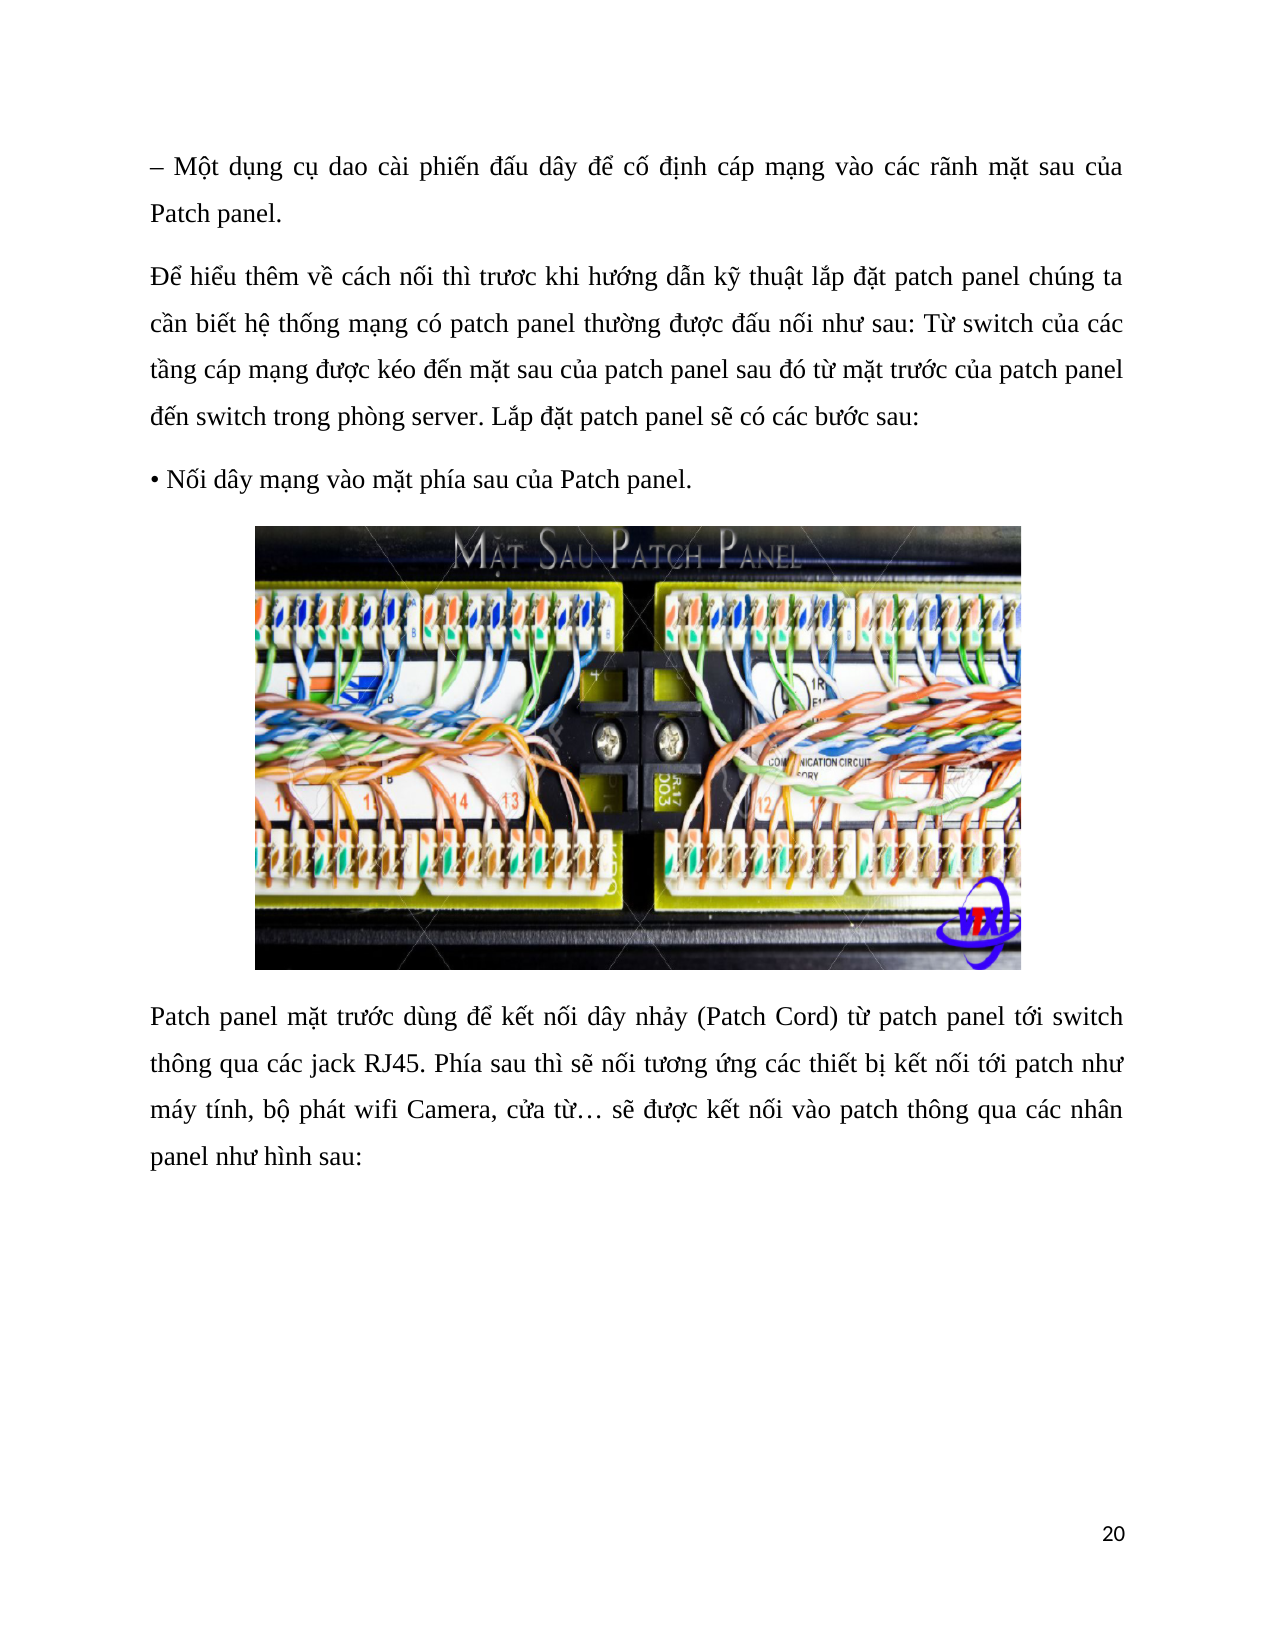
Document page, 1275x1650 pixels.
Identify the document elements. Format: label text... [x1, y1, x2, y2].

text Patch panel mặt trước dùng để kết nối dây nhảy (Patch Cord) từ patch panel tới switch thông qua các jack RJ45. Phía sau thì sẽ nối tương ứng các thiết bị kết nối tới patch như máy tính, bộ phát wifi Camera, cửa từ… sẽ được kết nối vào patch thông qua các nhân panel như hình sau: [150, 1000, 1125, 1171]
picture [253, 526, 1022, 970]
text • Nối dây mạng vào mặt phía sau của Patch panel. [150, 463, 1125, 494]
text Để hiểu thêm về cách nối thì trươc khi hướng dẫn kỹ thuật lắp đặt patch panel chúng ta cần biết hệ thống mạng có patch panel thường được đấu nối như sau: Từ switch của các tầng cáp mạng được kéo đến mặt sau của patch panel sau đó từ mặt trước của patch panel đến switch trong phòng server. Lắp đặt patch panel sẽ có các bước sau: [150, 260, 1125, 431]
text – Một dụng cụ dao cài phiến đấu dây để cố định cáp mạng vào các rãnh mặt sau của Patch panel. [150, 150, 1125, 228]
